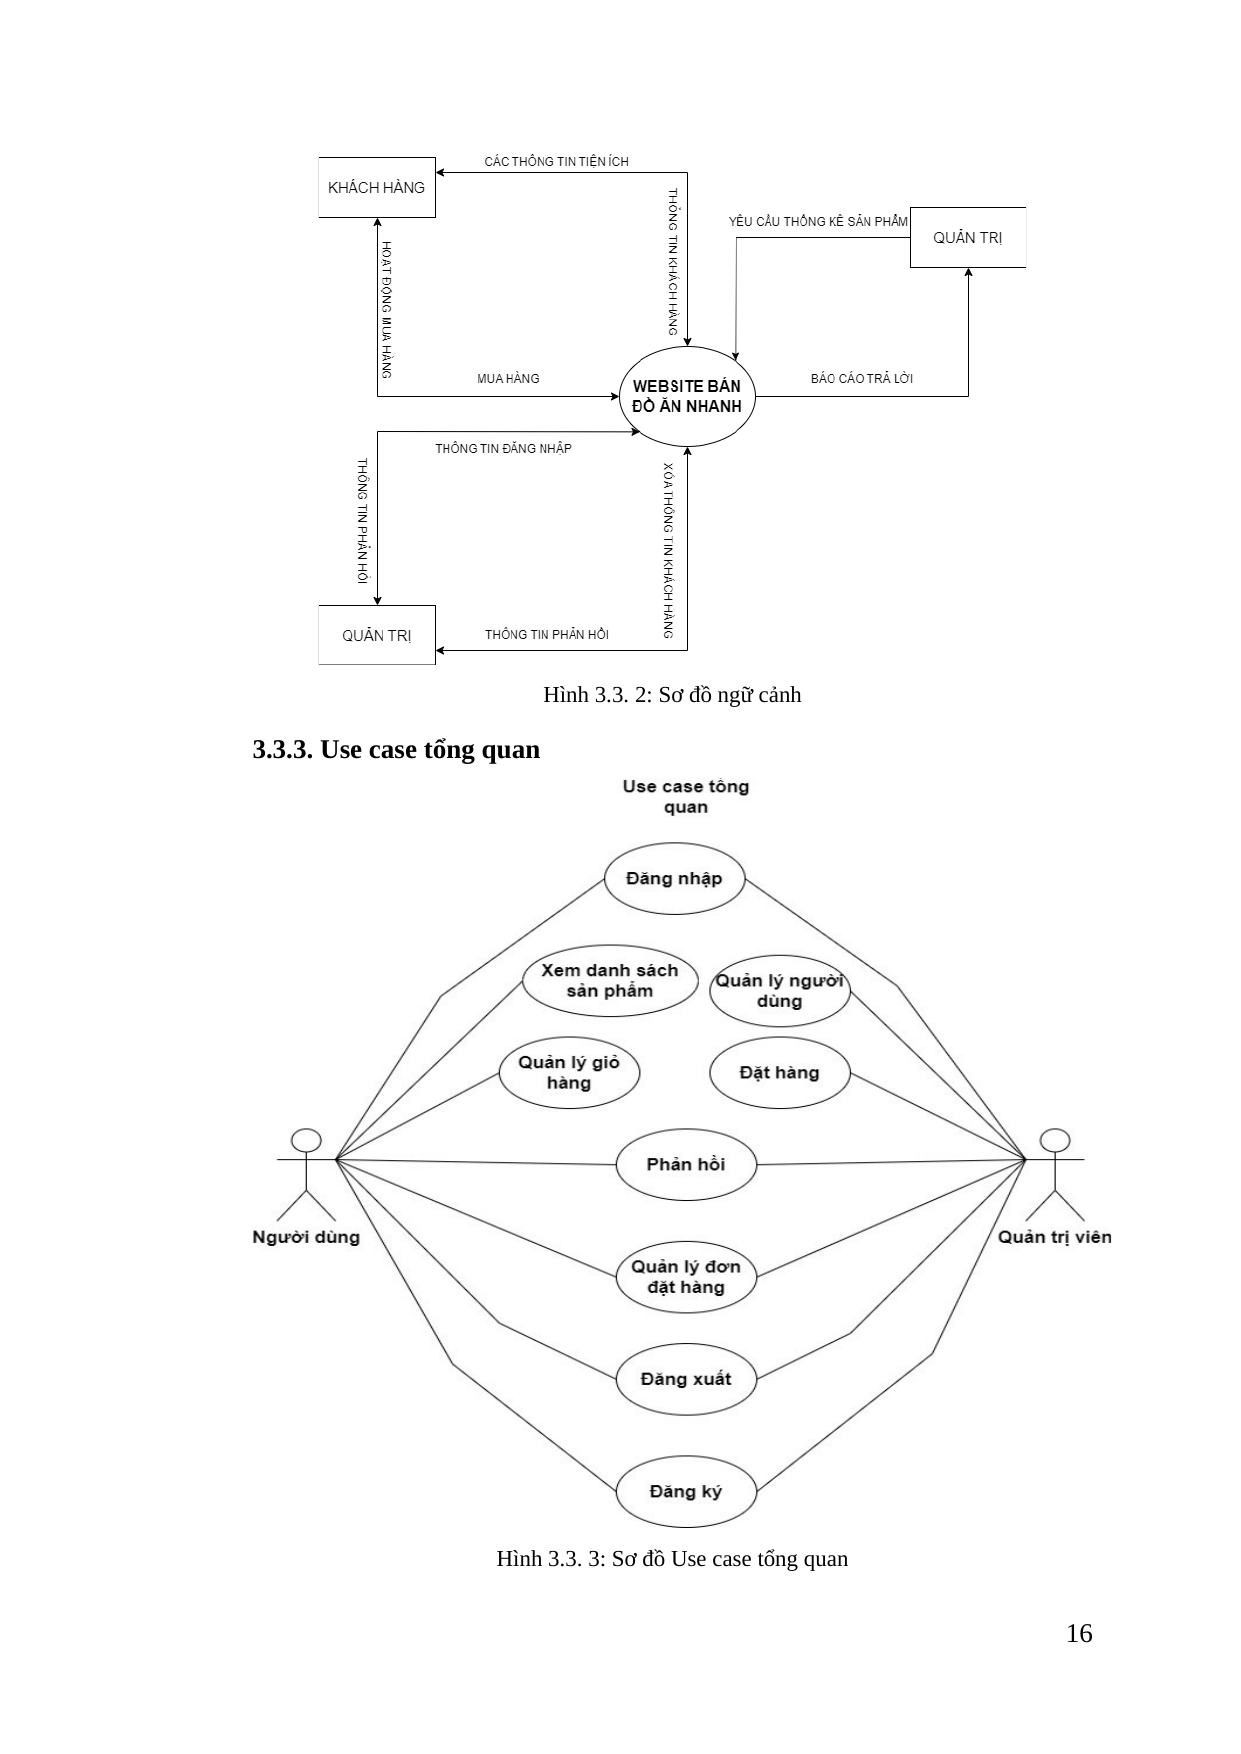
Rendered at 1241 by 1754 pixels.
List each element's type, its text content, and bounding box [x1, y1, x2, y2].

picture [252, 778, 1112, 1528]
subtitle Use case tổng quan [252, 728, 1092, 766]
picture [318, 147, 1027, 665]
